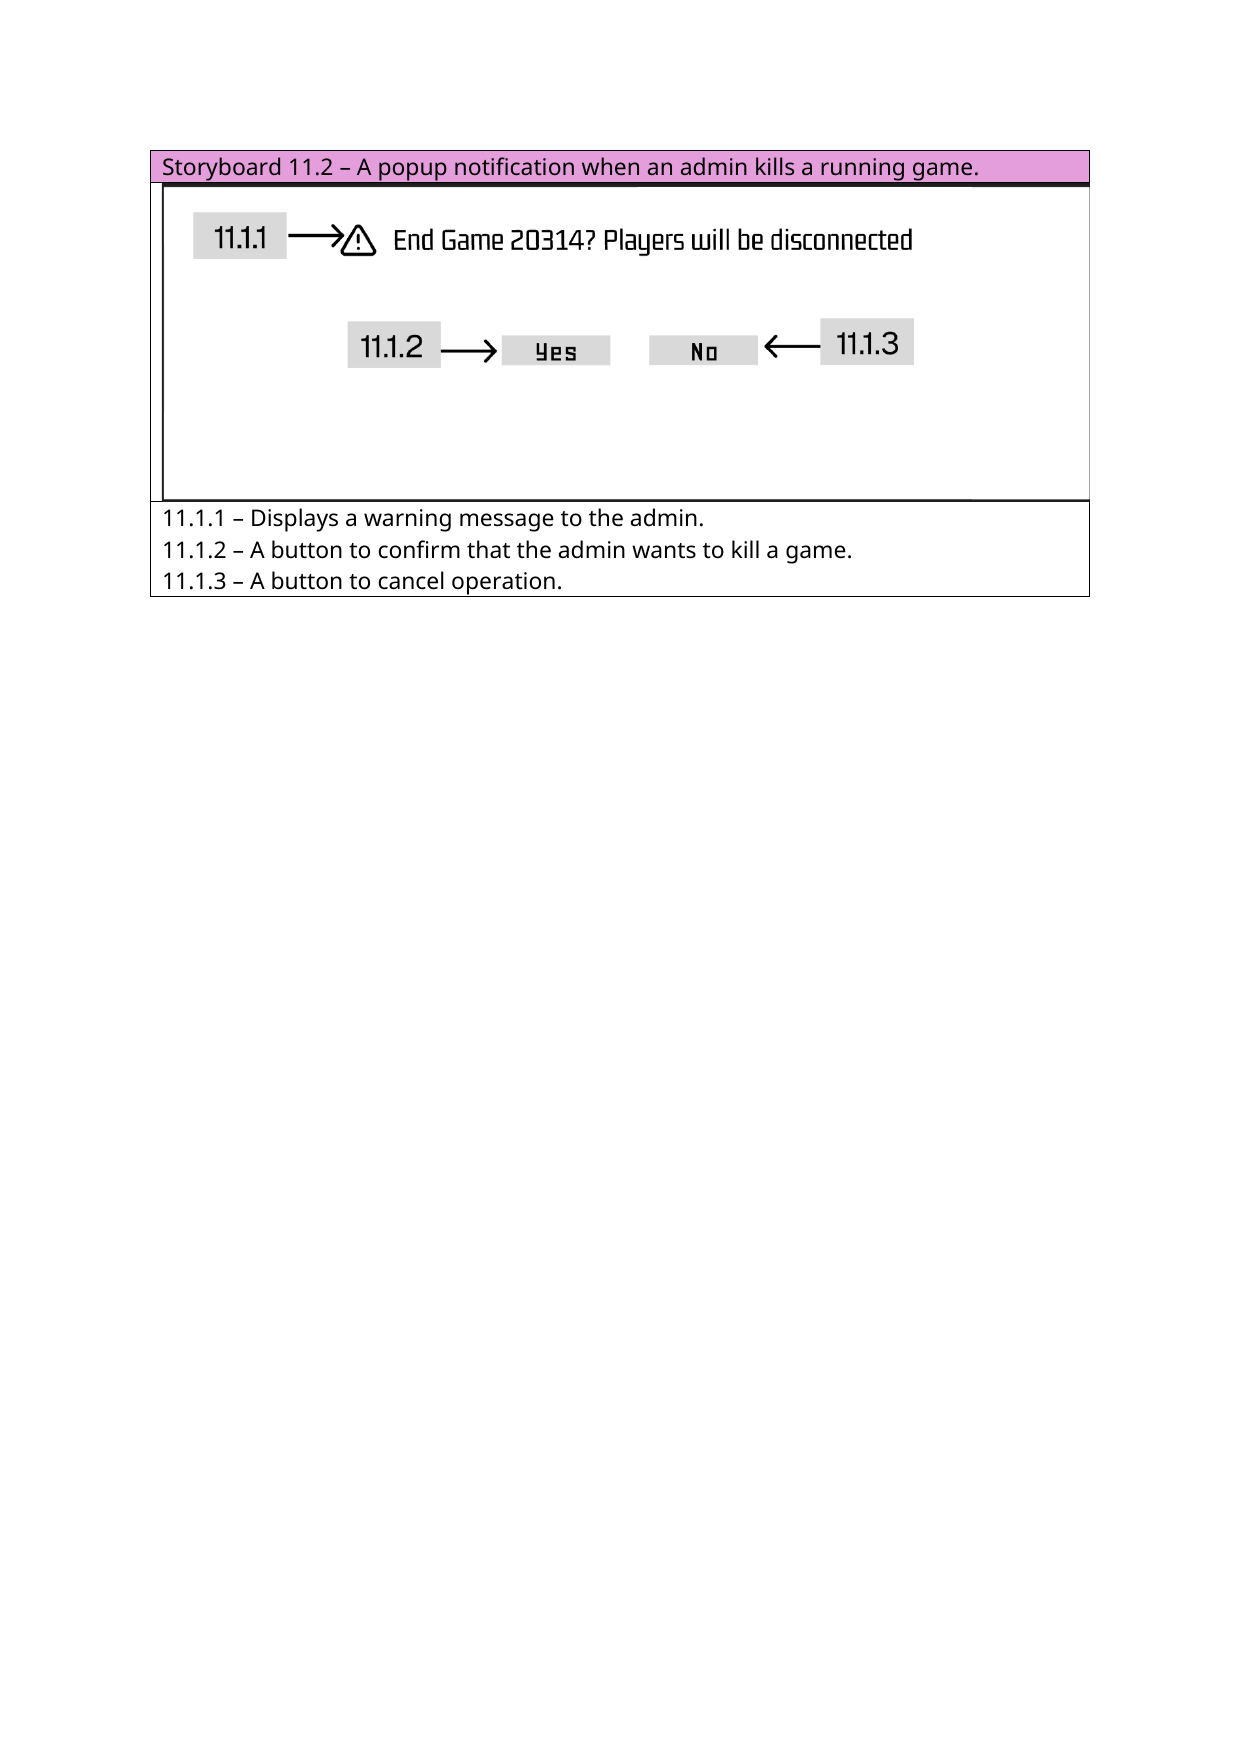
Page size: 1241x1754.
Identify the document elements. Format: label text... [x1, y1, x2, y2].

table_cell 11.1.1 – Displays a warning message to the admin. 11.1.2 – A button to confirm that the admin wants to kill a game. 11.1.3 – A button to cancel operation. [151, 502, 1089, 596]
table_header Storyboard 11.2 – A popup notification when an admin kills a running game. [151, 151, 1089, 182]
table_cell [151, 183, 161, 501]
picture [161, 183, 1090, 502]
